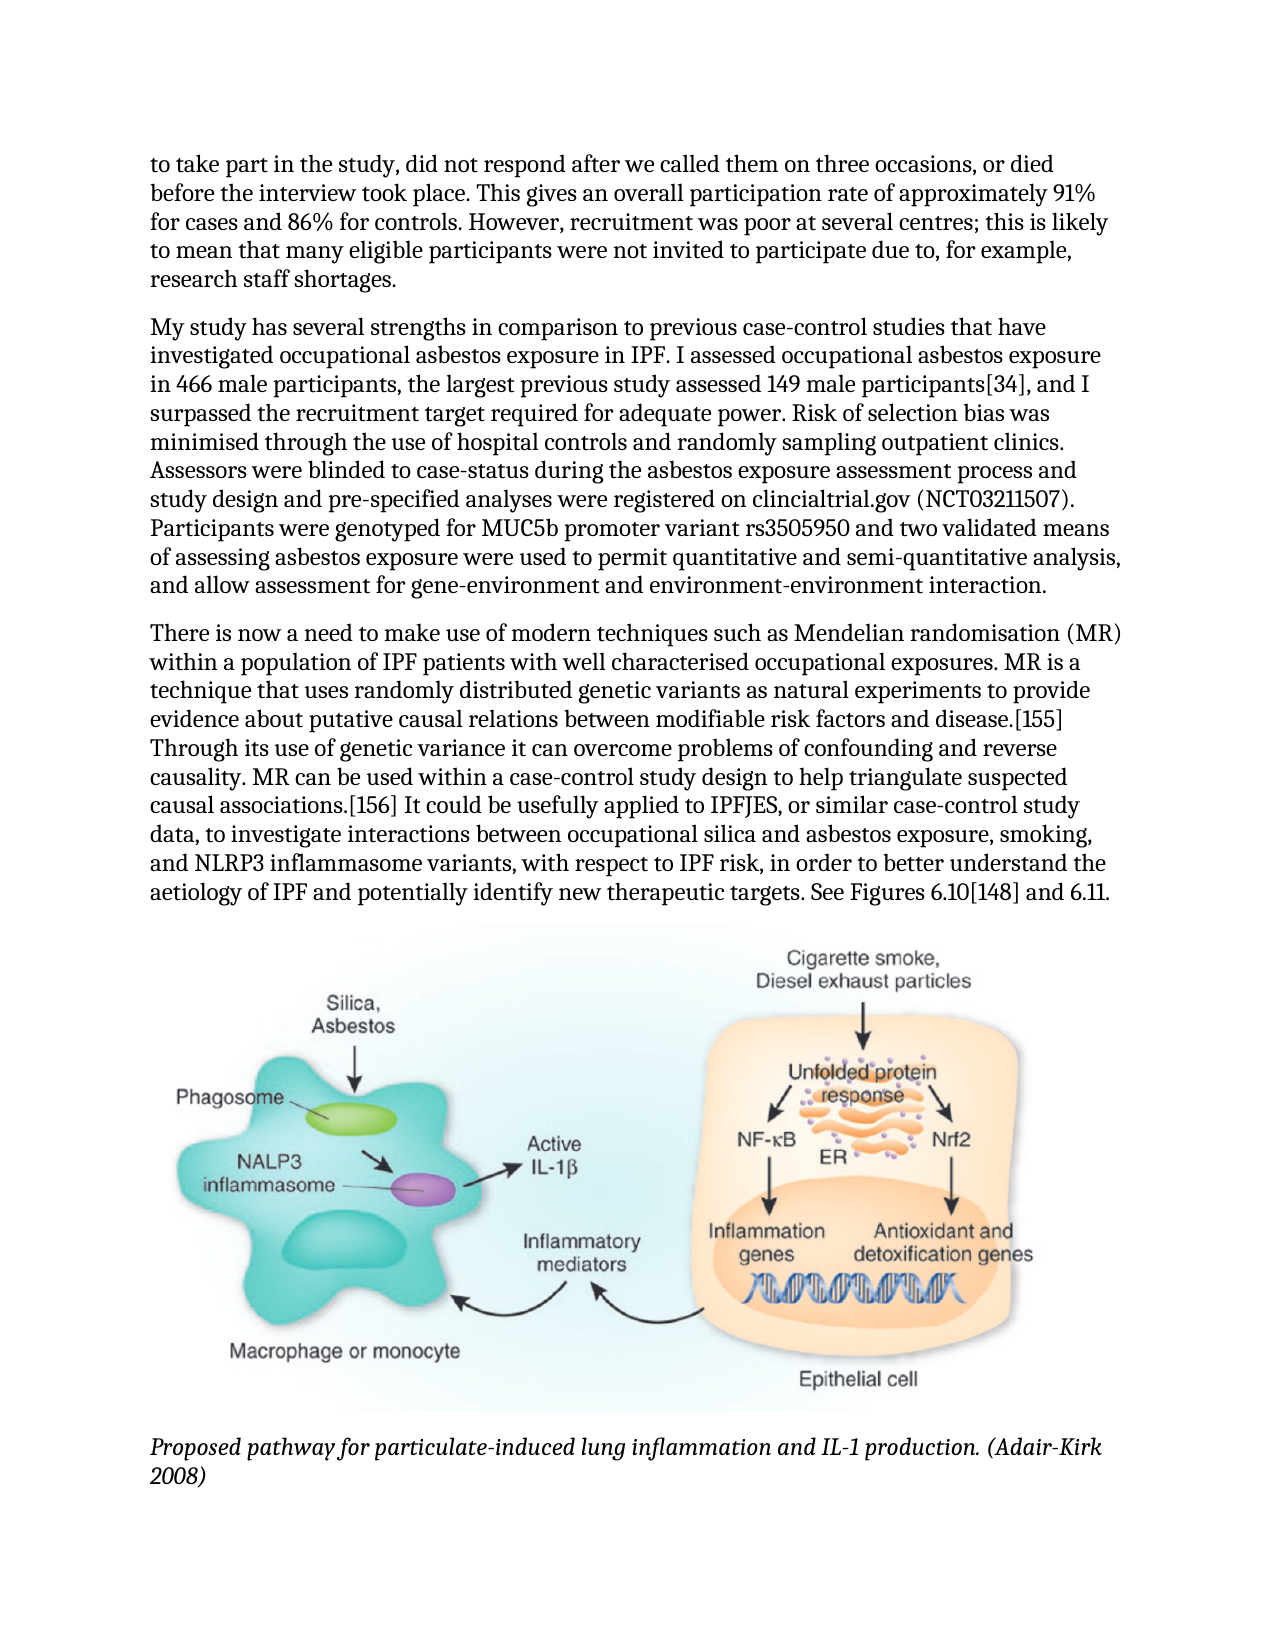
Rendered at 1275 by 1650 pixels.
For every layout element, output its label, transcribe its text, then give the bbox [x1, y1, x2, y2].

text My study has several strengths in comparison to previous case-control studies that have investigated occupational asbestos exposure in IPF. I assessed occupational asbestos exposure in 466 male participants, the largest previous study assessed 149 male participants[34], and I surpassed the recruitment target required for adequate power. Risk of selection bias was minimised through the use of hospital controls and randomly sampling outpatient clinics. Assessors were blinded to case-status during the asbestos exposure assessment process and study design and pre-specified analyses were registered on clincialtrial.gov (NCT03211507). Participants were genotyped for MUC5b promoter variant rs3505950 and two validated means of assessing asbestos exposure were used to permit quantitative and semi-quantitative analysis, and allow assessment for gene-environment and environment-environment interaction. [150, 312, 1125, 600]
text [150, 150, 1125, 294]
text There is now a need to make use of modern techniques such as Mendelian randomisation (MR) within a population of IPF patients with well characterised occupational exposures. MR is a technique that uses randomly distributed genetic variants as natural experiments to provide evidence about putative causal relations between modifiable risk factors and disease.[155] Through its use of genetic variance it can overcome problems of confounding and reverse causality. MR can be used within a case-control study design to help triangulate suspected causal associations.[156] It could be usefully applied to IPFJES, or similar case-control study data, to investigate interactions between occupational silica and asbestos exposure, smoking, and NLRP3 inflammasome variants, with respect to IPF risk, in order to better understand the aetiology of IPF and potentially identify new therapeutic targets. See Figures 6.10[148] and 6.11. [150, 619, 1125, 906]
picture [168, 925, 1044, 1413]
text Proposed pathway for particulate-induced lung inflammation and IL-1 production. (Adair-Kirk 2008) [150, 1433, 1125, 1491]
